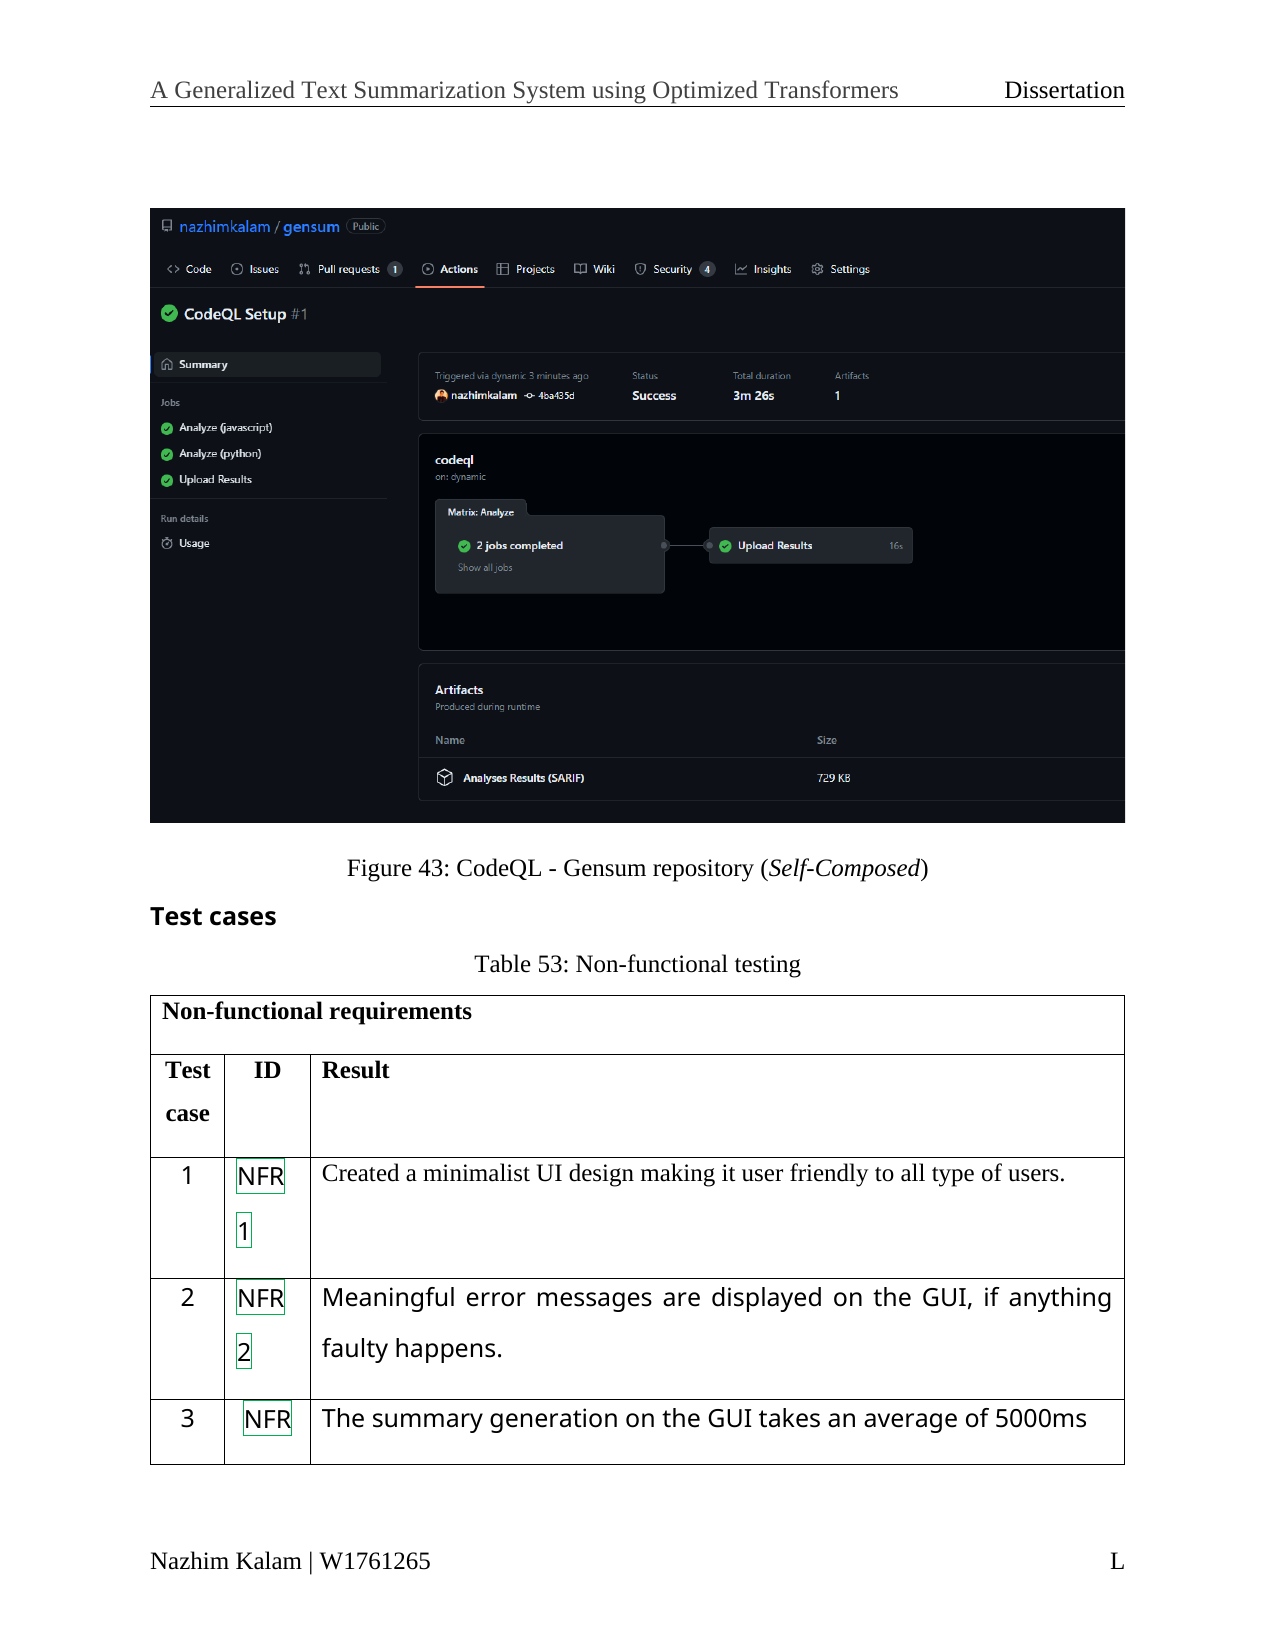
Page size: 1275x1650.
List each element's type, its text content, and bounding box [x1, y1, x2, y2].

table_cell NFR3 [225, 1400, 310, 1464]
picture [150, 208, 1125, 823]
table_cell Result [311, 1055, 1124, 1157]
table_cell Created a minimalist UI design making it user friendly to all type of users. [311, 1158, 1124, 1278]
table_header Non-functional requirements [151, 996, 1124, 1054]
table_cell ID [225, 1055, 310, 1157]
table_cell NFR1 [225, 1158, 310, 1278]
table_cell 2 [151, 1279, 224, 1399]
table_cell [311, 1400, 1124, 1464]
table_cell 1 [151, 1158, 224, 1278]
table_cell 3 [151, 1400, 224, 1464]
table_cell NFR2 [225, 1279, 310, 1399]
table_cell Meaningful error messages are displayed on the GUI, if anything faulty happens. [311, 1279, 1124, 1399]
table_cell Test case [151, 1055, 224, 1157]
text Test cases [150, 898, 1125, 932]
